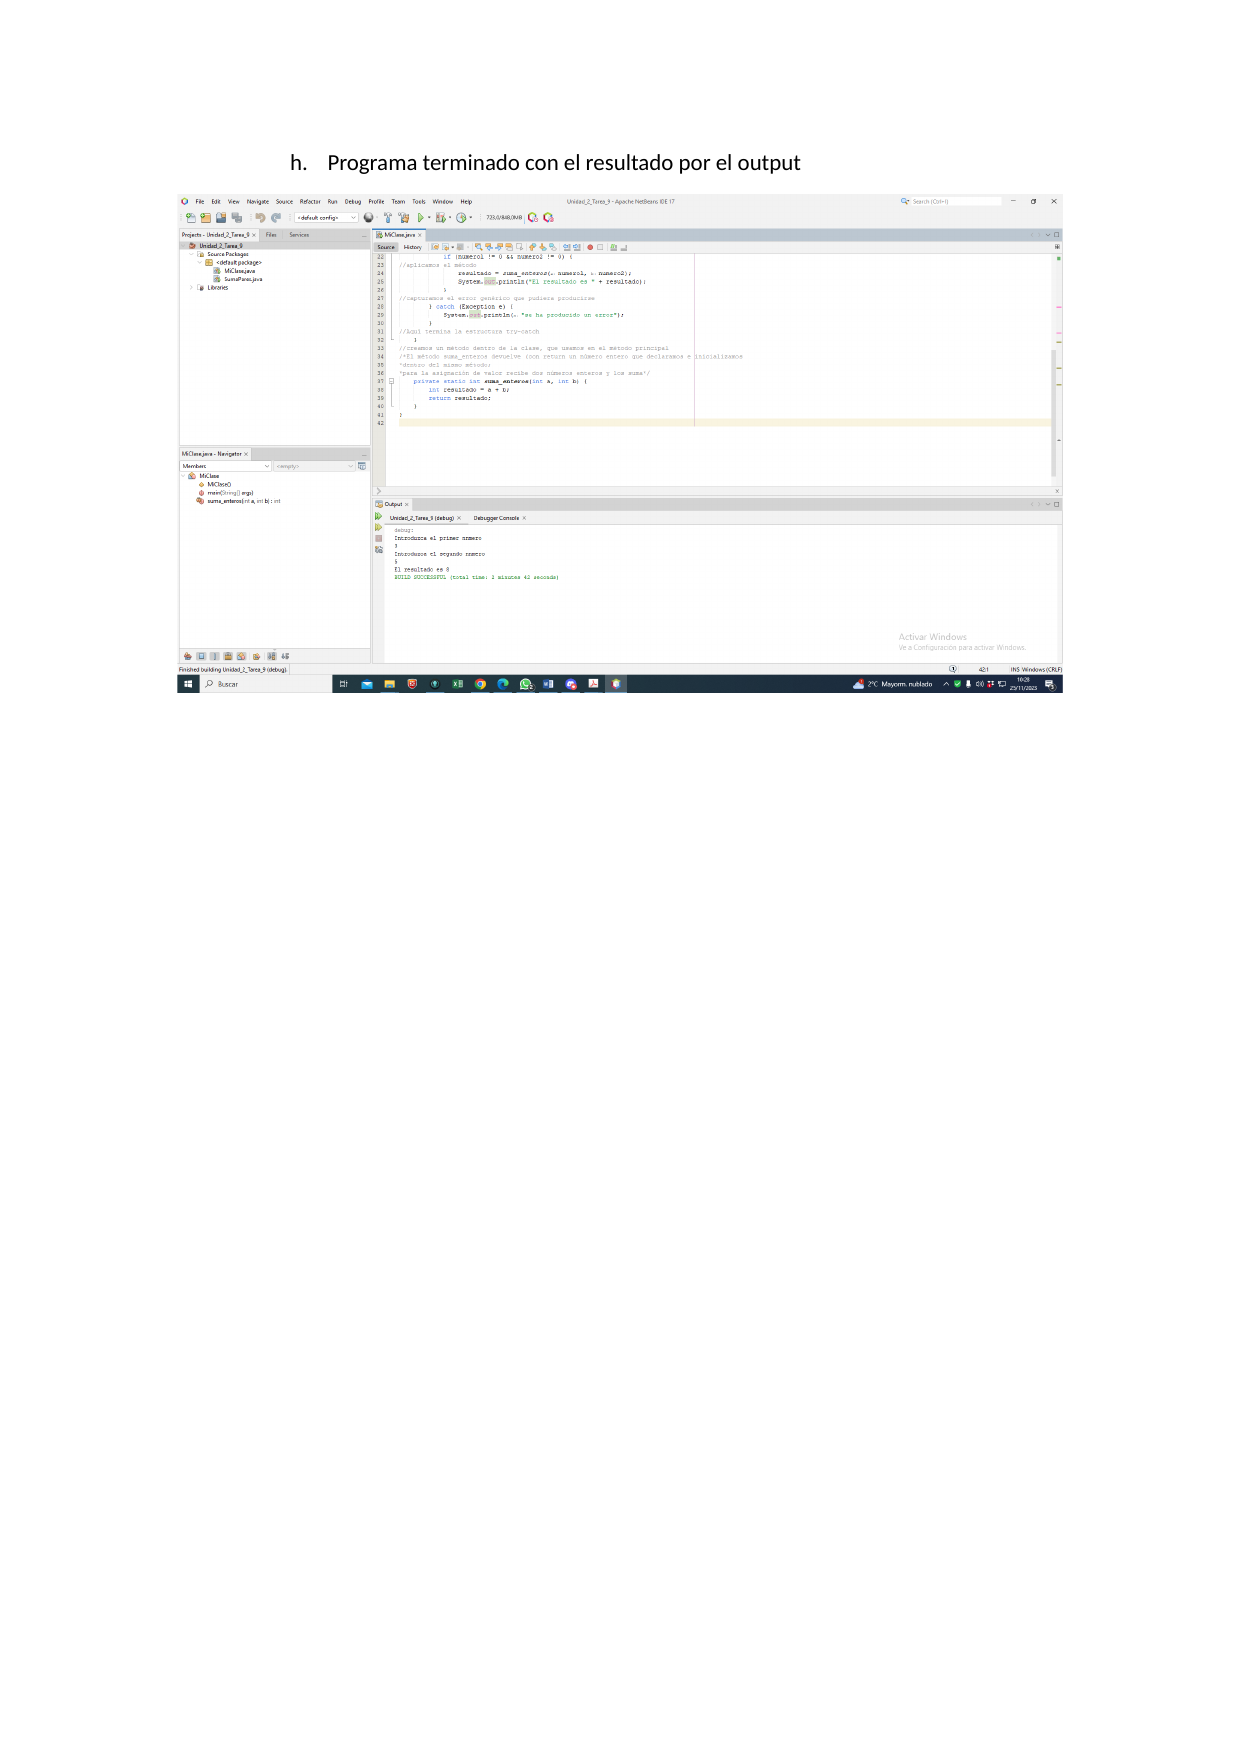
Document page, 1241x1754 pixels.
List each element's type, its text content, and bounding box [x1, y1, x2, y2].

list Programa terminado con el resultado por el output [290, 148, 1063, 176]
picture [177, 194, 1063, 693]
